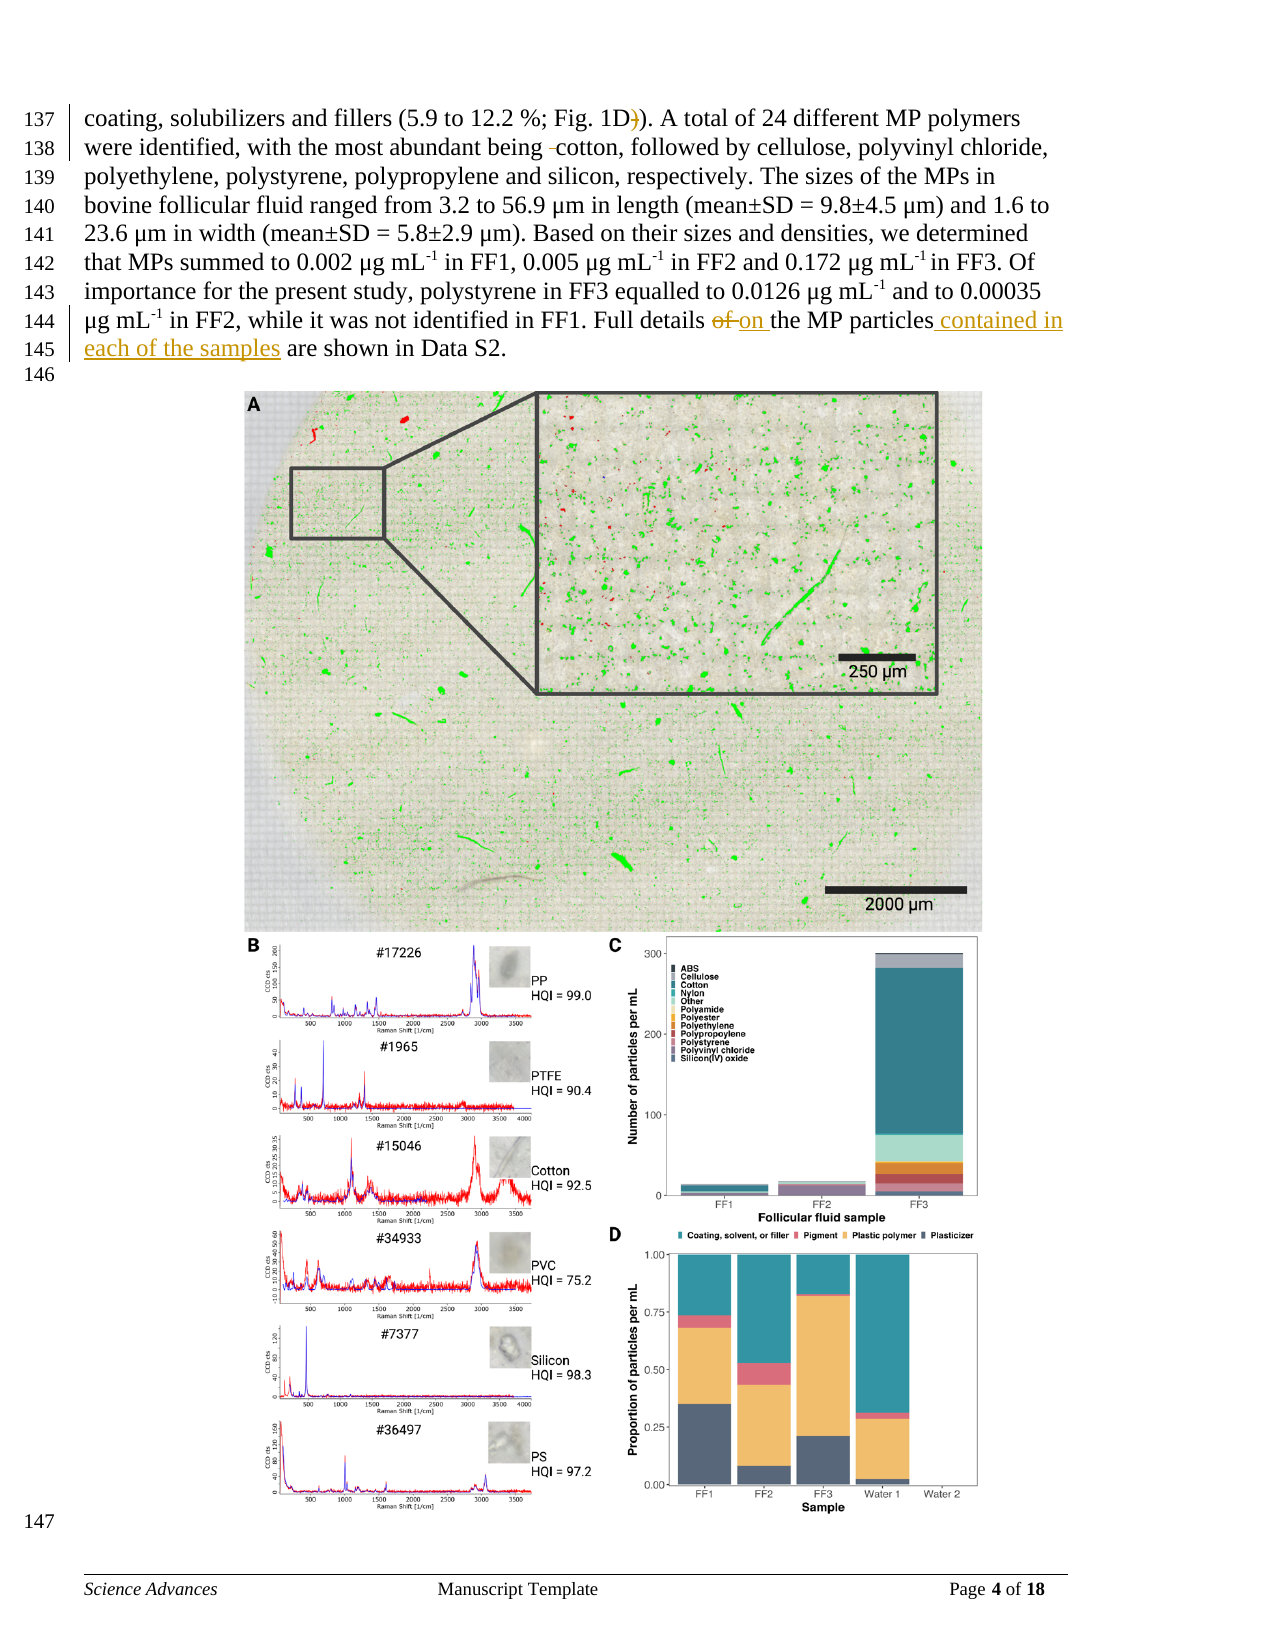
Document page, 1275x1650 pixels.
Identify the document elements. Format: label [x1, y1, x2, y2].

text [84, 103, 1068, 362]
picture [244, 391, 983, 1529]
